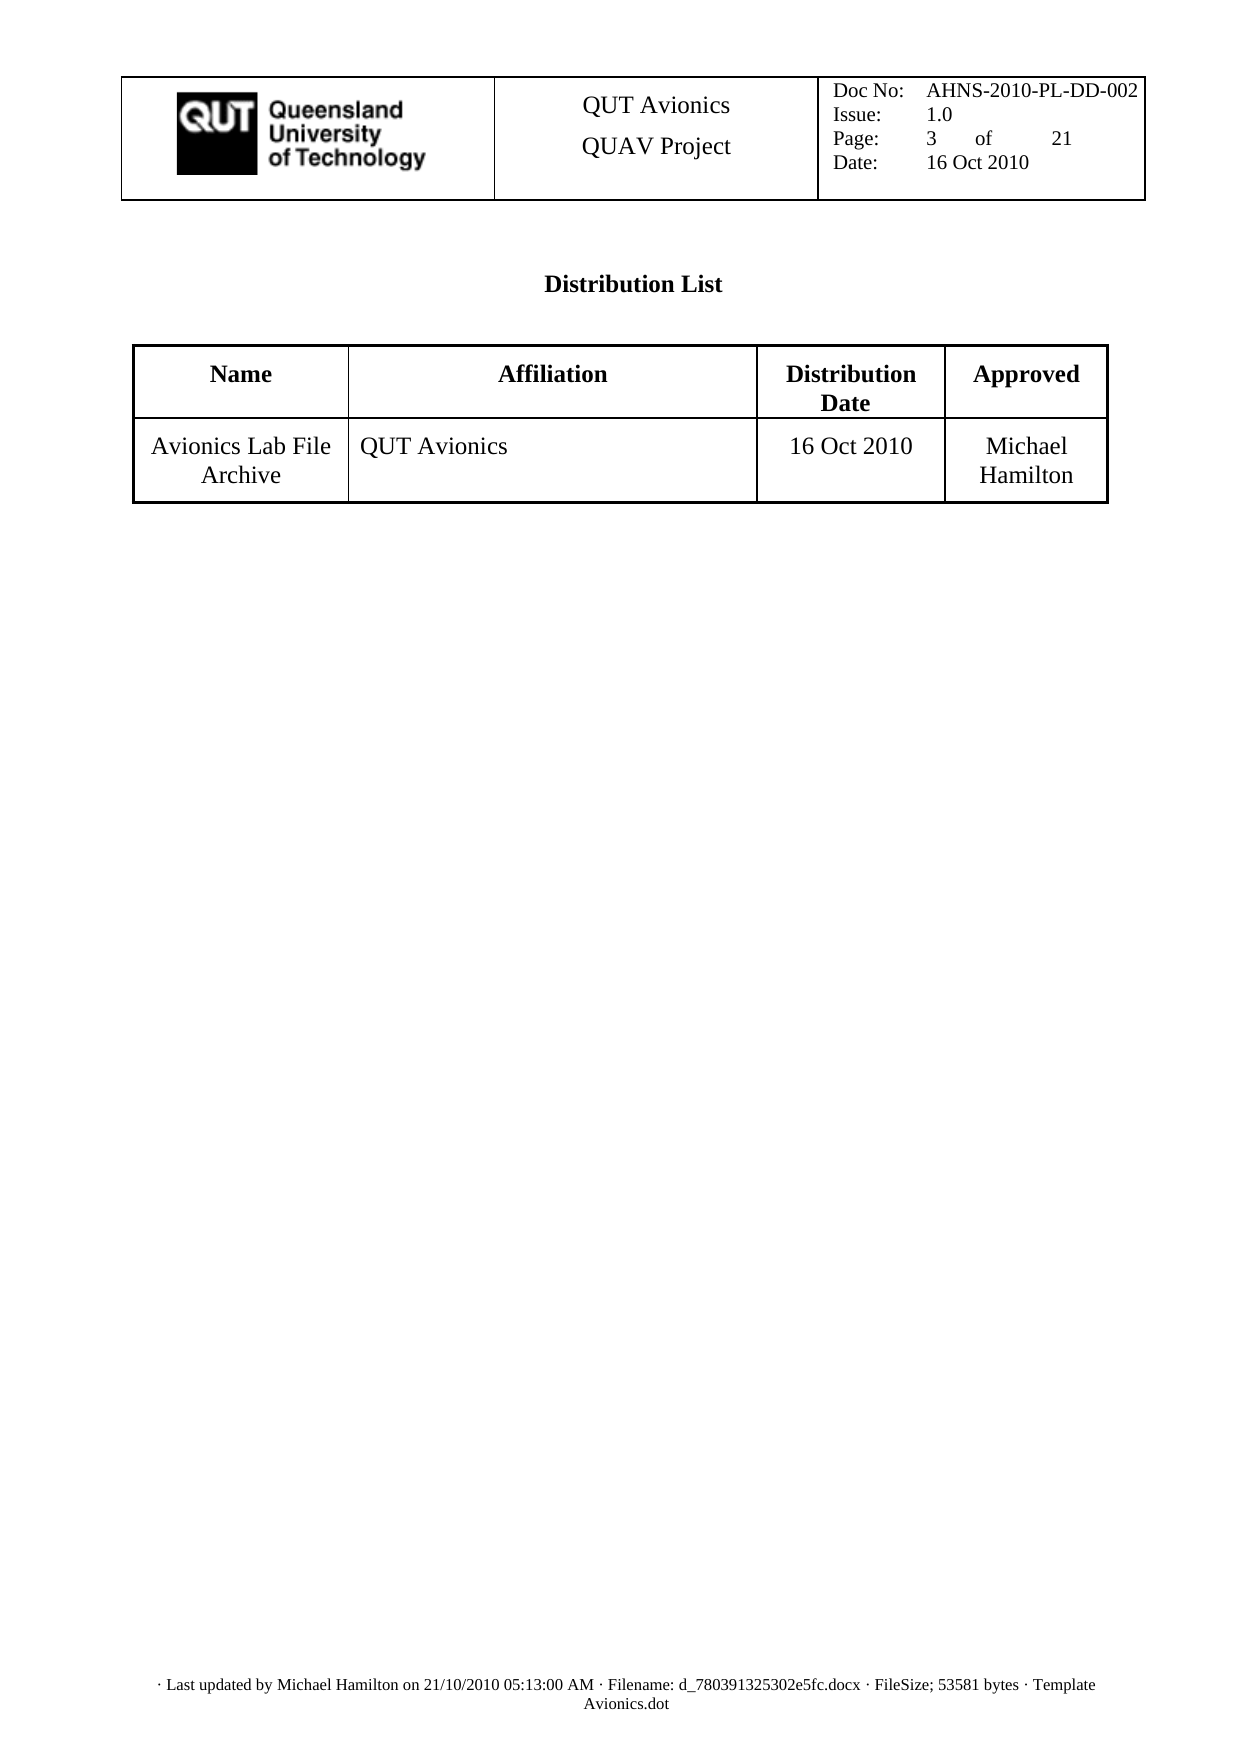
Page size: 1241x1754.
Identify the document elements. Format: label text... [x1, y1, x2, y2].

table_header Approved [946, 347, 1106, 417]
text Distribution List [133, 269, 1134, 298]
table_cell [758, 419, 944, 501]
table_header Name [135, 347, 348, 417]
table_cell QUT Avionics [349, 419, 756, 501]
table_header Distribution Date [758, 347, 944, 417]
table_header Affiliation [349, 347, 756, 417]
picture [176, 83, 469, 175]
table_cell [946, 419, 1106, 501]
table_cell Avionics Lab File Archive [135, 419, 348, 501]
